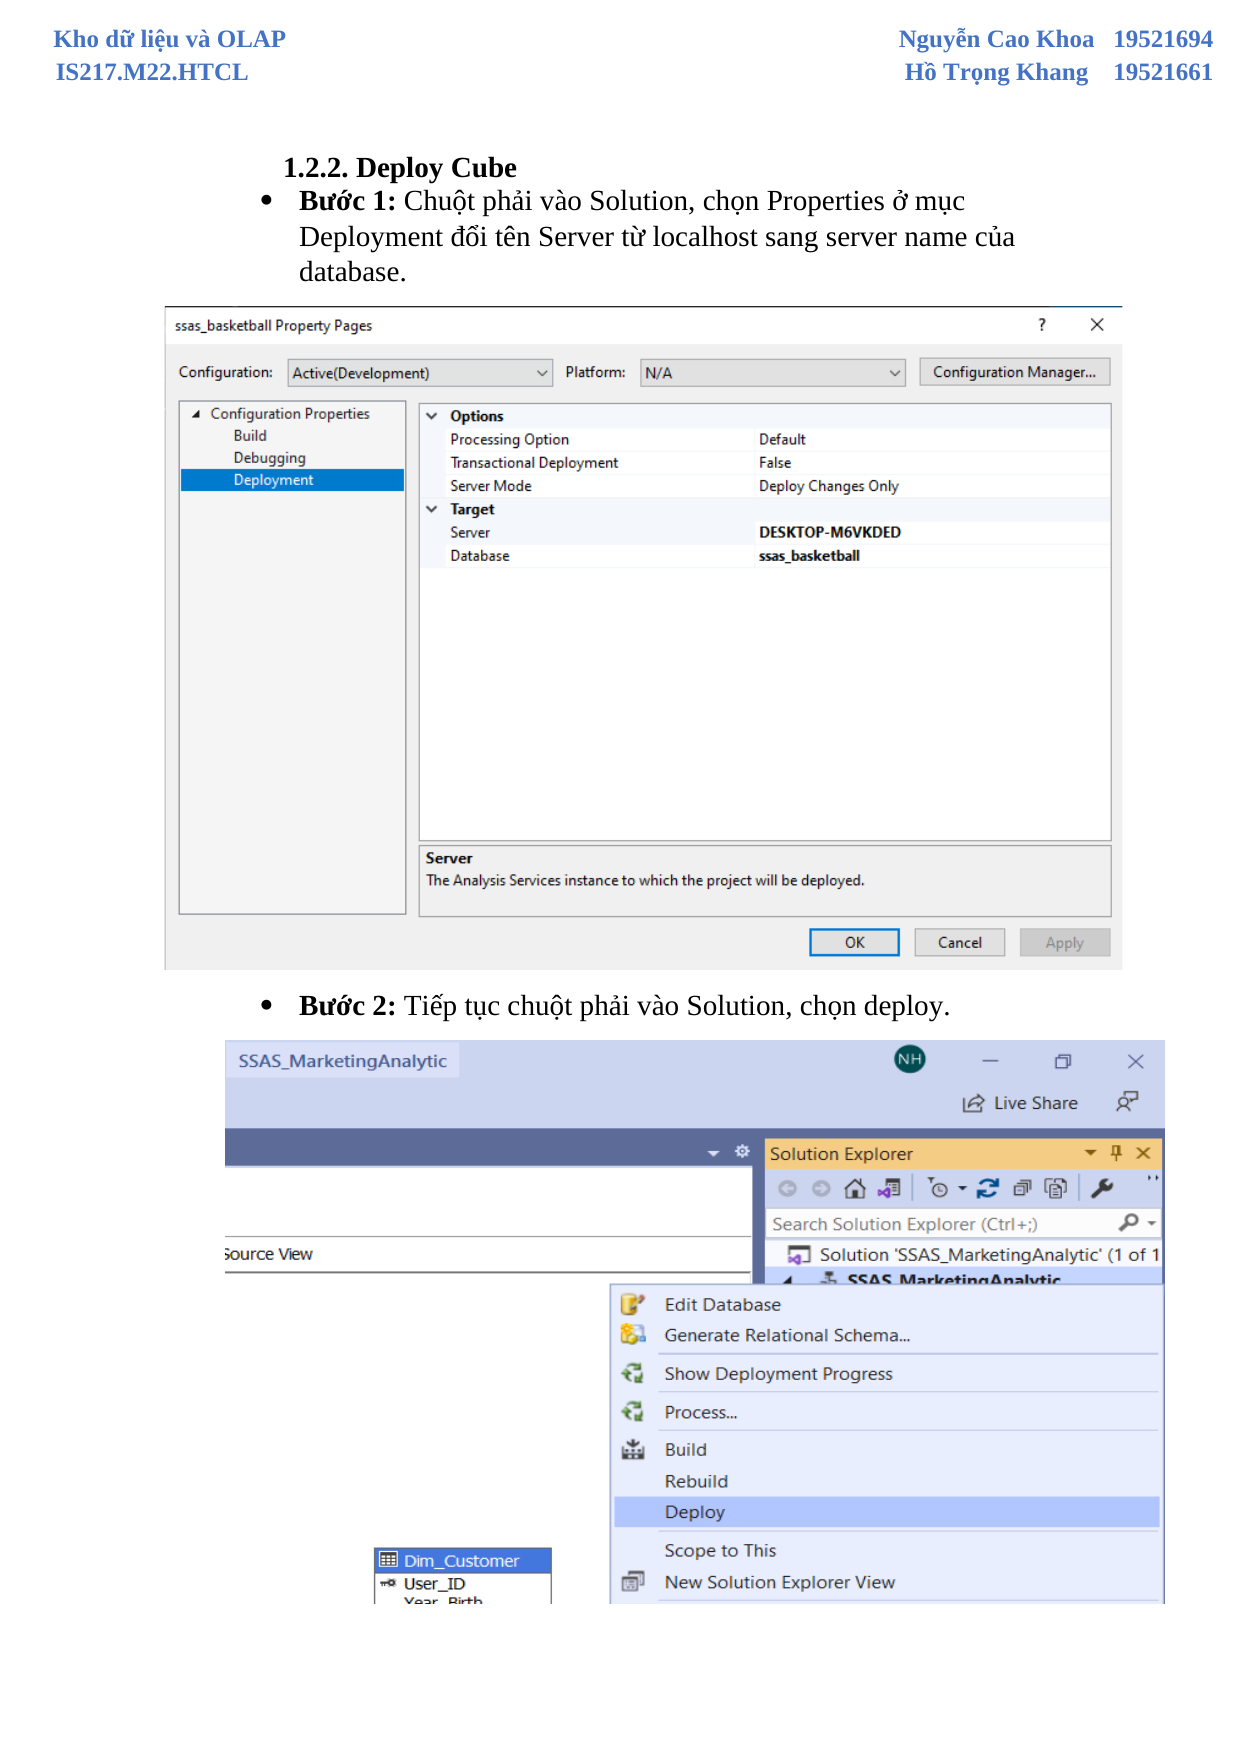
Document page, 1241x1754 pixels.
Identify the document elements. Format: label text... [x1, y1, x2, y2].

list Bước 1: Chuột phải vào Solution, chọn Properties ở mục Deployment đổi tên Server từ localhost sang server name của database. [261, 183, 1107, 288]
list Bước 2: Tiếp tục chuột phải vào Solution, chọn deploy. [261, 988, 1107, 1022]
subtitle 1.2.2. Deploy Cube [225, 150, 1107, 183]
picture [164, 306, 1123, 970]
picture [225, 1040, 1165, 1604]
